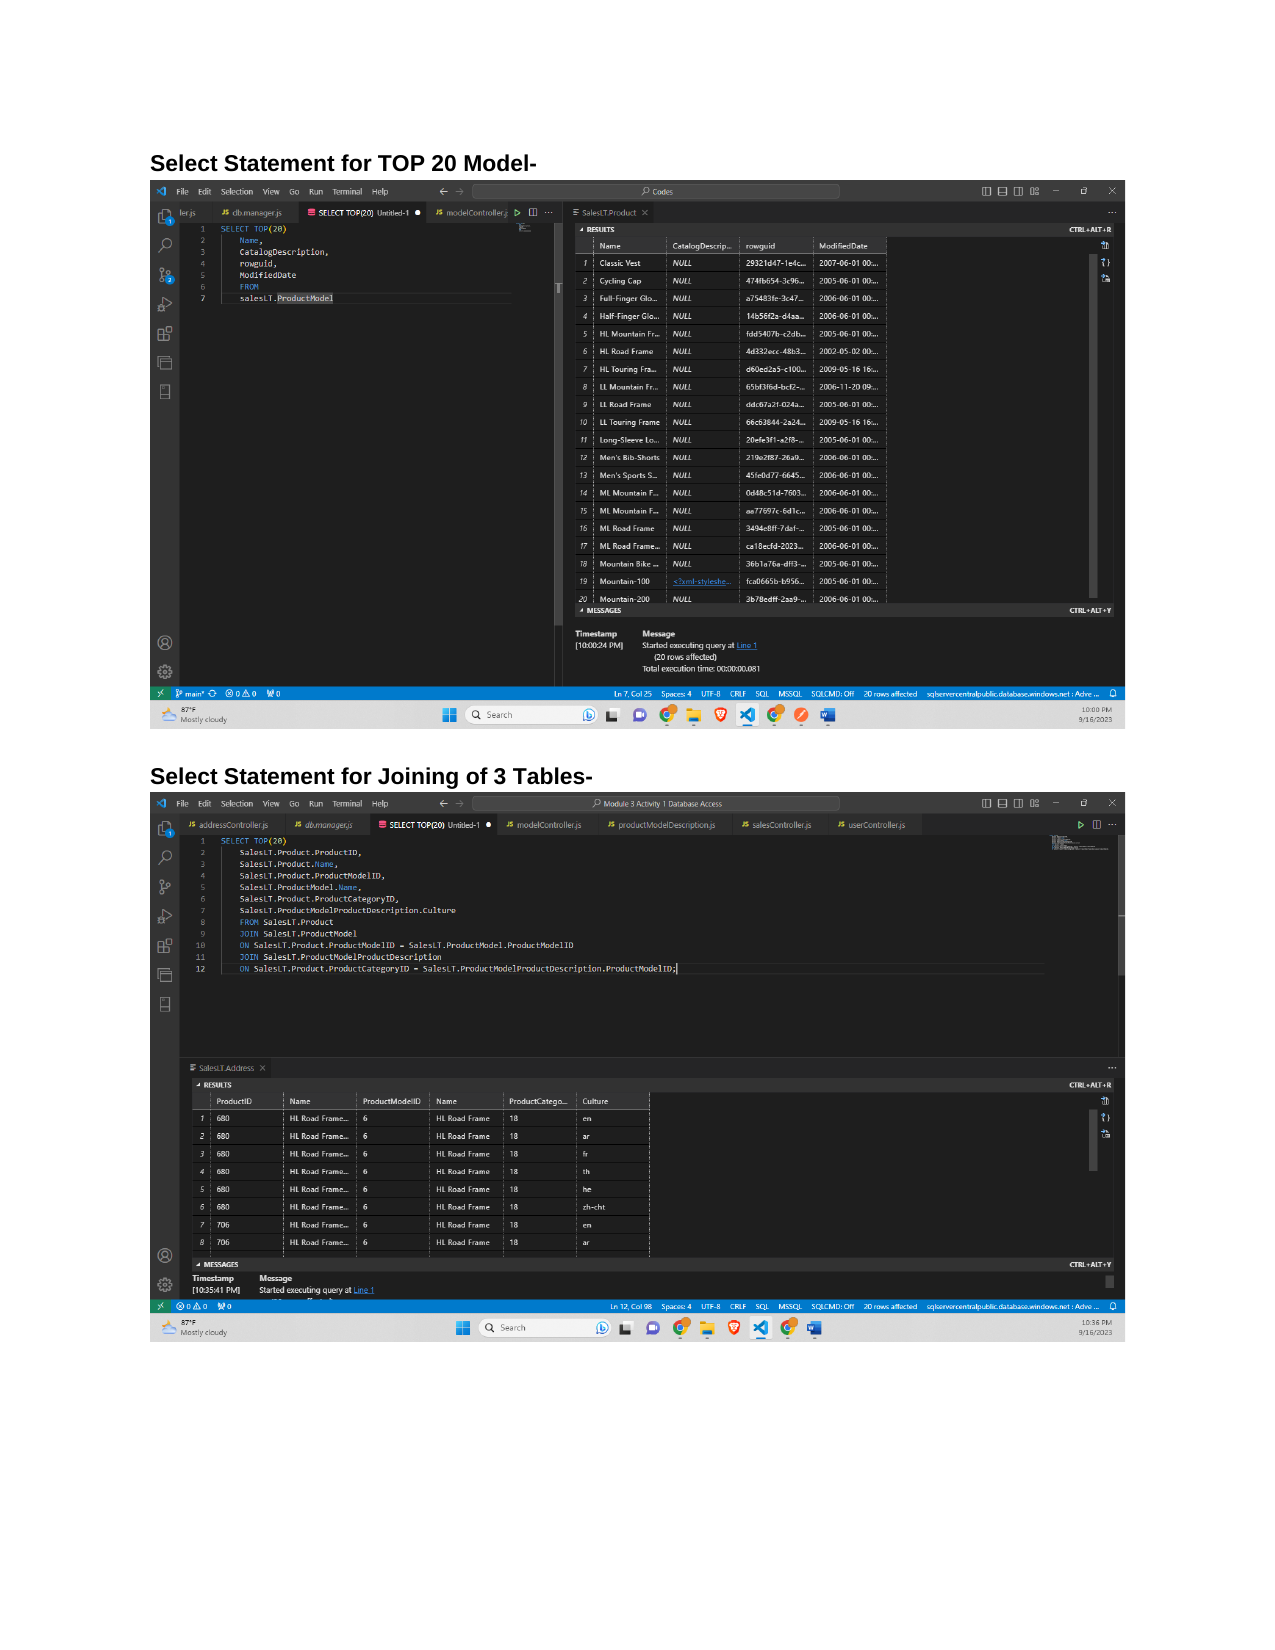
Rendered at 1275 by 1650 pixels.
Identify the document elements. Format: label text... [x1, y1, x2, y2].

picture [150, 792, 1125, 1342]
text Select Statement for Joining of 3 Tables- [150, 763, 1125, 789]
text Select Statement for TOP 20 Model- [150, 150, 1125, 176]
picture [150, 180, 1125, 729]
